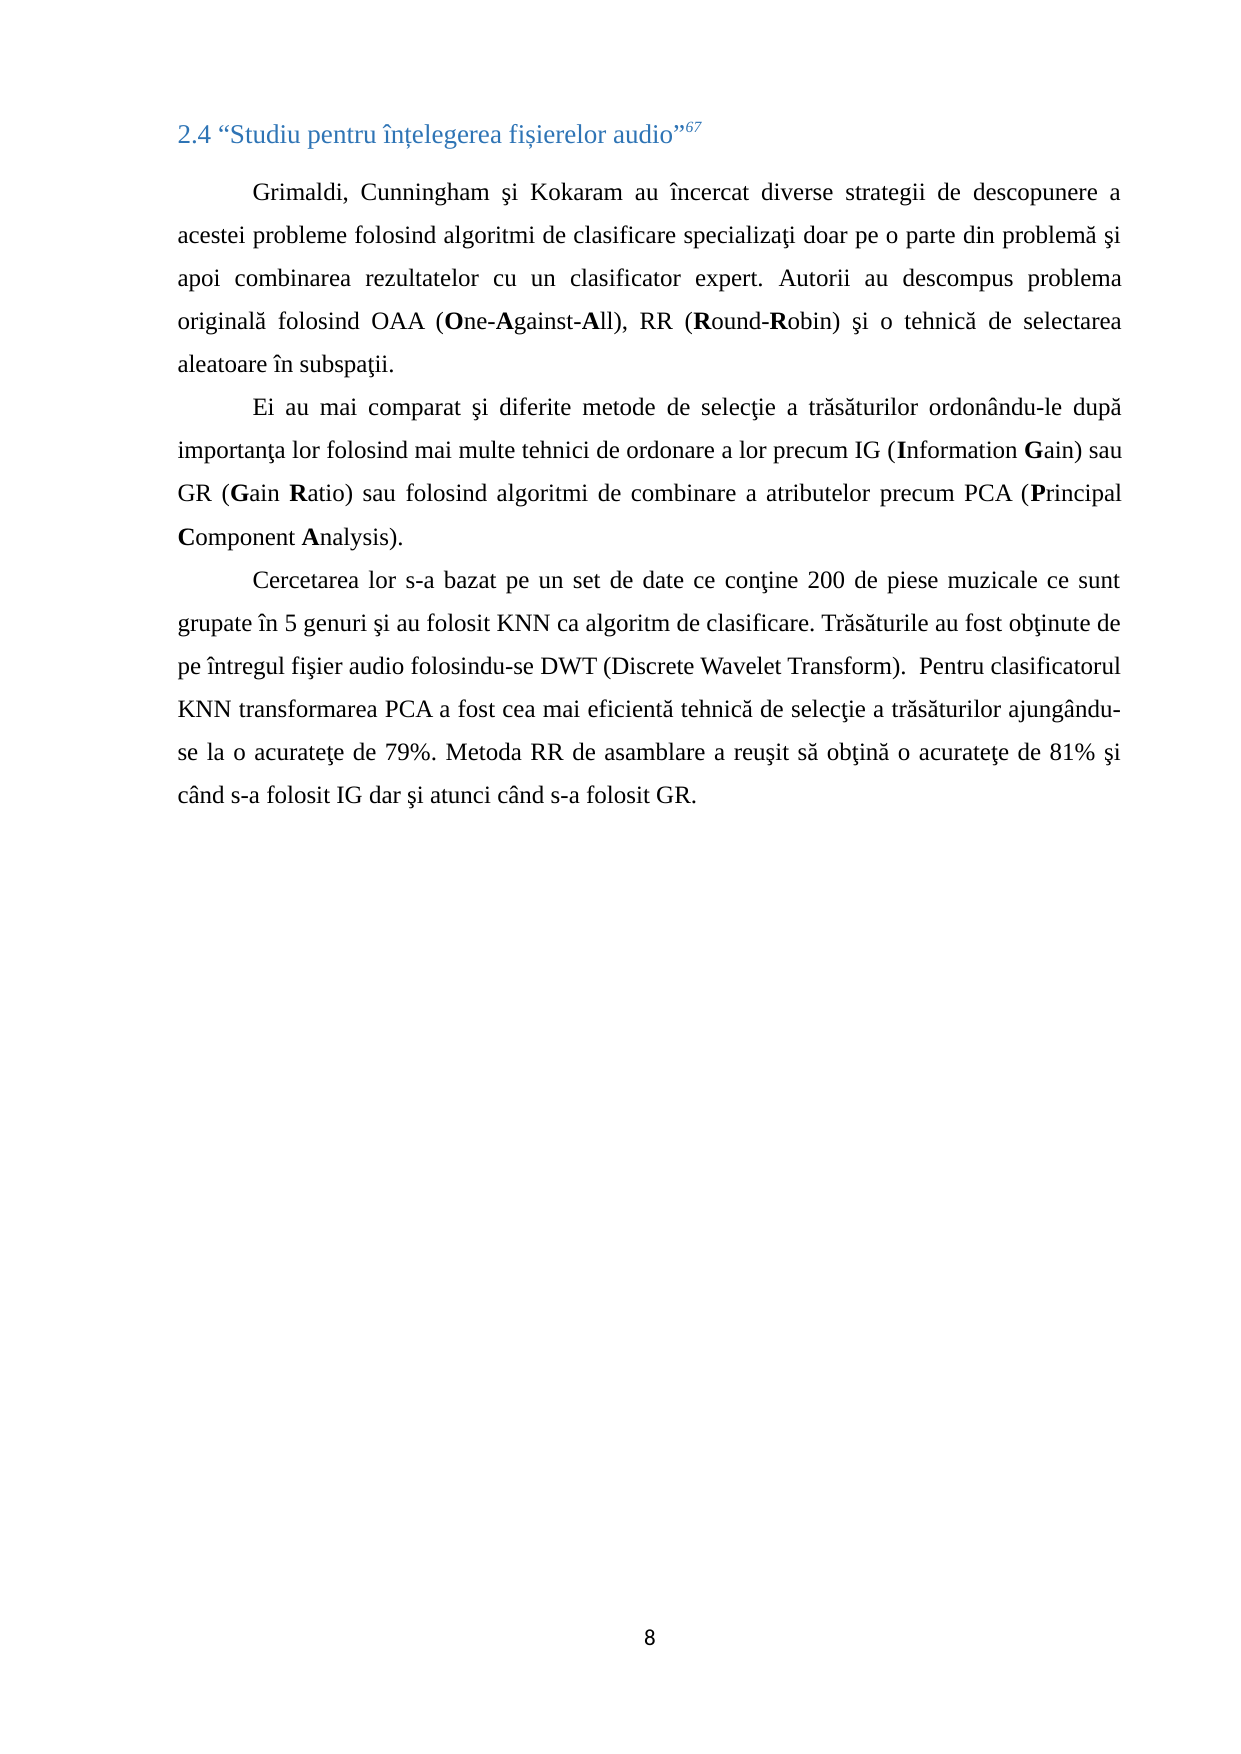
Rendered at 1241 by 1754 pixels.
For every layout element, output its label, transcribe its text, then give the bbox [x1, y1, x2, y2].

text Ei au mai comparat şi diferite metode de selecţie a trăsăturilor ordonându-le după importanţa lor folosind mai multe tehnici de ordonare a lor precum IG (Information Gain) sau GR (Gain Ratio) sau folosind algoritmi de combinare a atributelor precum PCA (Principal Component Analysis). [177, 392, 1122, 550]
text Grimaldi, Cunningham şi Kokaram au încercat diverse strategii de descopunere a acestei probleme folosind algoritmi de clasificare specializaţi doar pe o parte din problemă şi apoi combinarea rezultatelor cu un clasificator expert. Autorii au descompus problema originală folosind OAA (One-Against-All), RR (Round-Robin) şi o tehnică de selectarea aleatoare în subspaţii. [177, 177, 1122, 378]
subtitle 2.4 “Studiu pentru înțelegerea fișierelor audio” [177, 118, 1122, 149]
text Cercetarea lor s-a bazat pe un set de date ce conţine 200 de piese muzicale ce sunt grupate în 5 genuri şi au folosit KNN ca algoritm de clasificare. Trăsăturile au fost obţinute de pe întregul fişier audio folosindu-se DWT (Discrete Wavelet Transform). Pentru clasificatorul KNN transformarea PCA a fost cea mai eficientă tehnică de selecţie a trăsăturilor ajungându-se la o acurateţe de 79%. Metoda RR de asamblare a reuşit să obţină o acurateţe de 81% şi când s-a folosit IG dar şi atunci când s-a folosit GR. [177, 565, 1122, 809]
